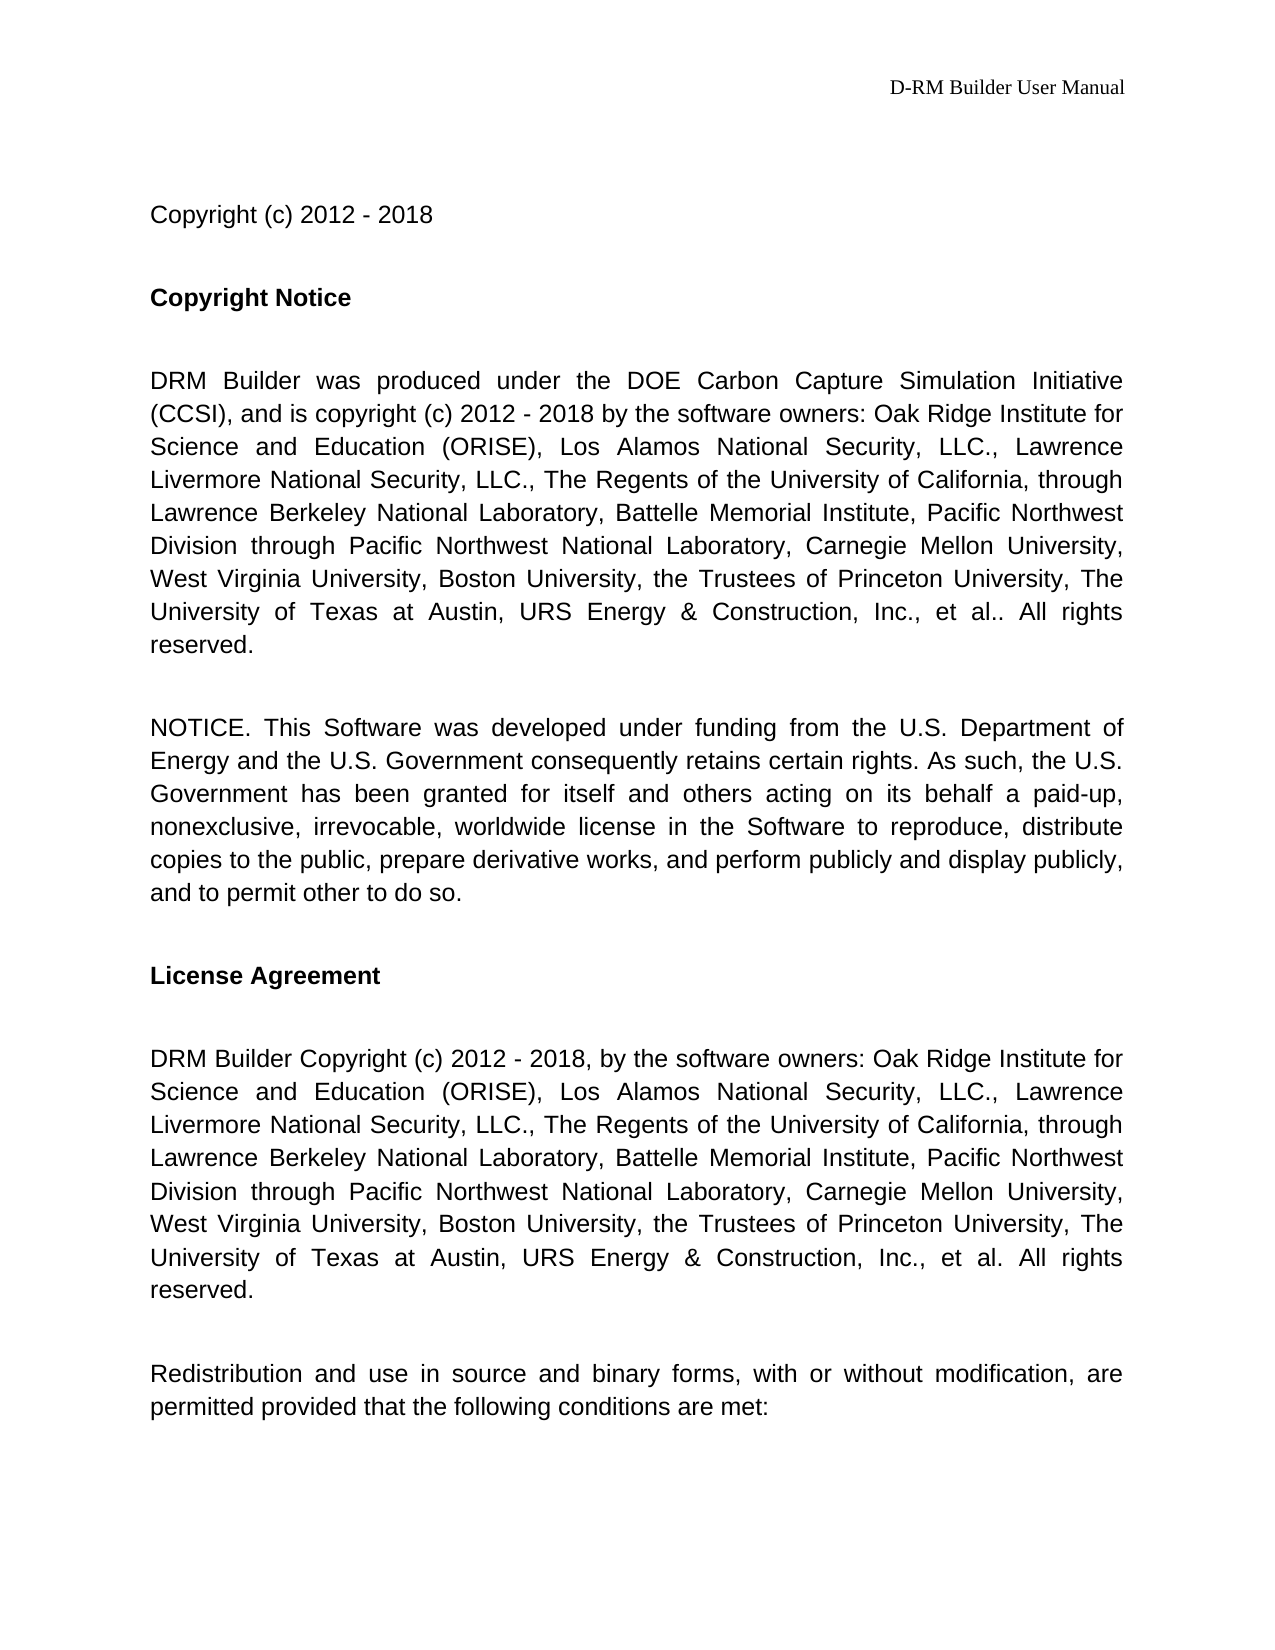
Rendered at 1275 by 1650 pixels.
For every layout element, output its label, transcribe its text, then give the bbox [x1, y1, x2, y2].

text DRM Builder Copyright (c) 2012 - 2018, by the software owners: Oak Ridge Institute for Science and Education (ORISE), Los Alamos National Security, LLC., Lawrence Livermore National Security, LLC., The Regents of the University of California, through Lawrence Berkeley National Laboratory, Battelle Memorial Institute, Pacific Northwest Division through Pacific Northwest National Laboratory, Carnegie Mellon University, West Virginia University, Boston University, the Trustees of Princeton University, The University of Texas at Austin, URS Energy & Construction, Inc., et al. All rights reserved. [150, 1044, 1125, 1304]
text Copyright (c) 2012 - 2018 [150, 200, 1125, 229]
text License Agreement [150, 961, 1125, 990]
text DRM Builder was produced under the DOE Carbon Capture Simulation Initiative (CCSI), and is copyright (c) 2012 - 2018 by the software owners: Oak Ridge Institute for Science and Education (ORISE), Los Alamos National Security, LLC., Lawrence Livermore National Security, LLC., The Regents of the University of California, through Lawrence Berkeley National Laboratory, Battelle Memorial Institute, Pacific Northwest Division through Pacific Northwest National Laboratory, Carnegie Mellon University, West Virginia University, Boston University, the Trustees of Princeton University, The University of Texas at Austin, URS Energy & Construction, Inc., et al.. All rights reserved. [150, 366, 1125, 659]
text NOTICE. This Software was developed under funding from the U.S. Department of Energy and the U.S. Government consequently retains certain rights. As such, the U.S. Government has been granted for itself and others acting on its behalf a paid-up, nonexclusive, irrevocable, worldwide license in the Software to reproduce, distribute copies to the public, prepare derivative works, and perform publicly and display publicly, and to permit other to do so. [150, 713, 1125, 907]
text Copyright Notice [150, 283, 1125, 312]
text Redistribution and use in source and binary forms, with or without modification, are permitted provided that the following conditions are met: [150, 1358, 1125, 1420]
